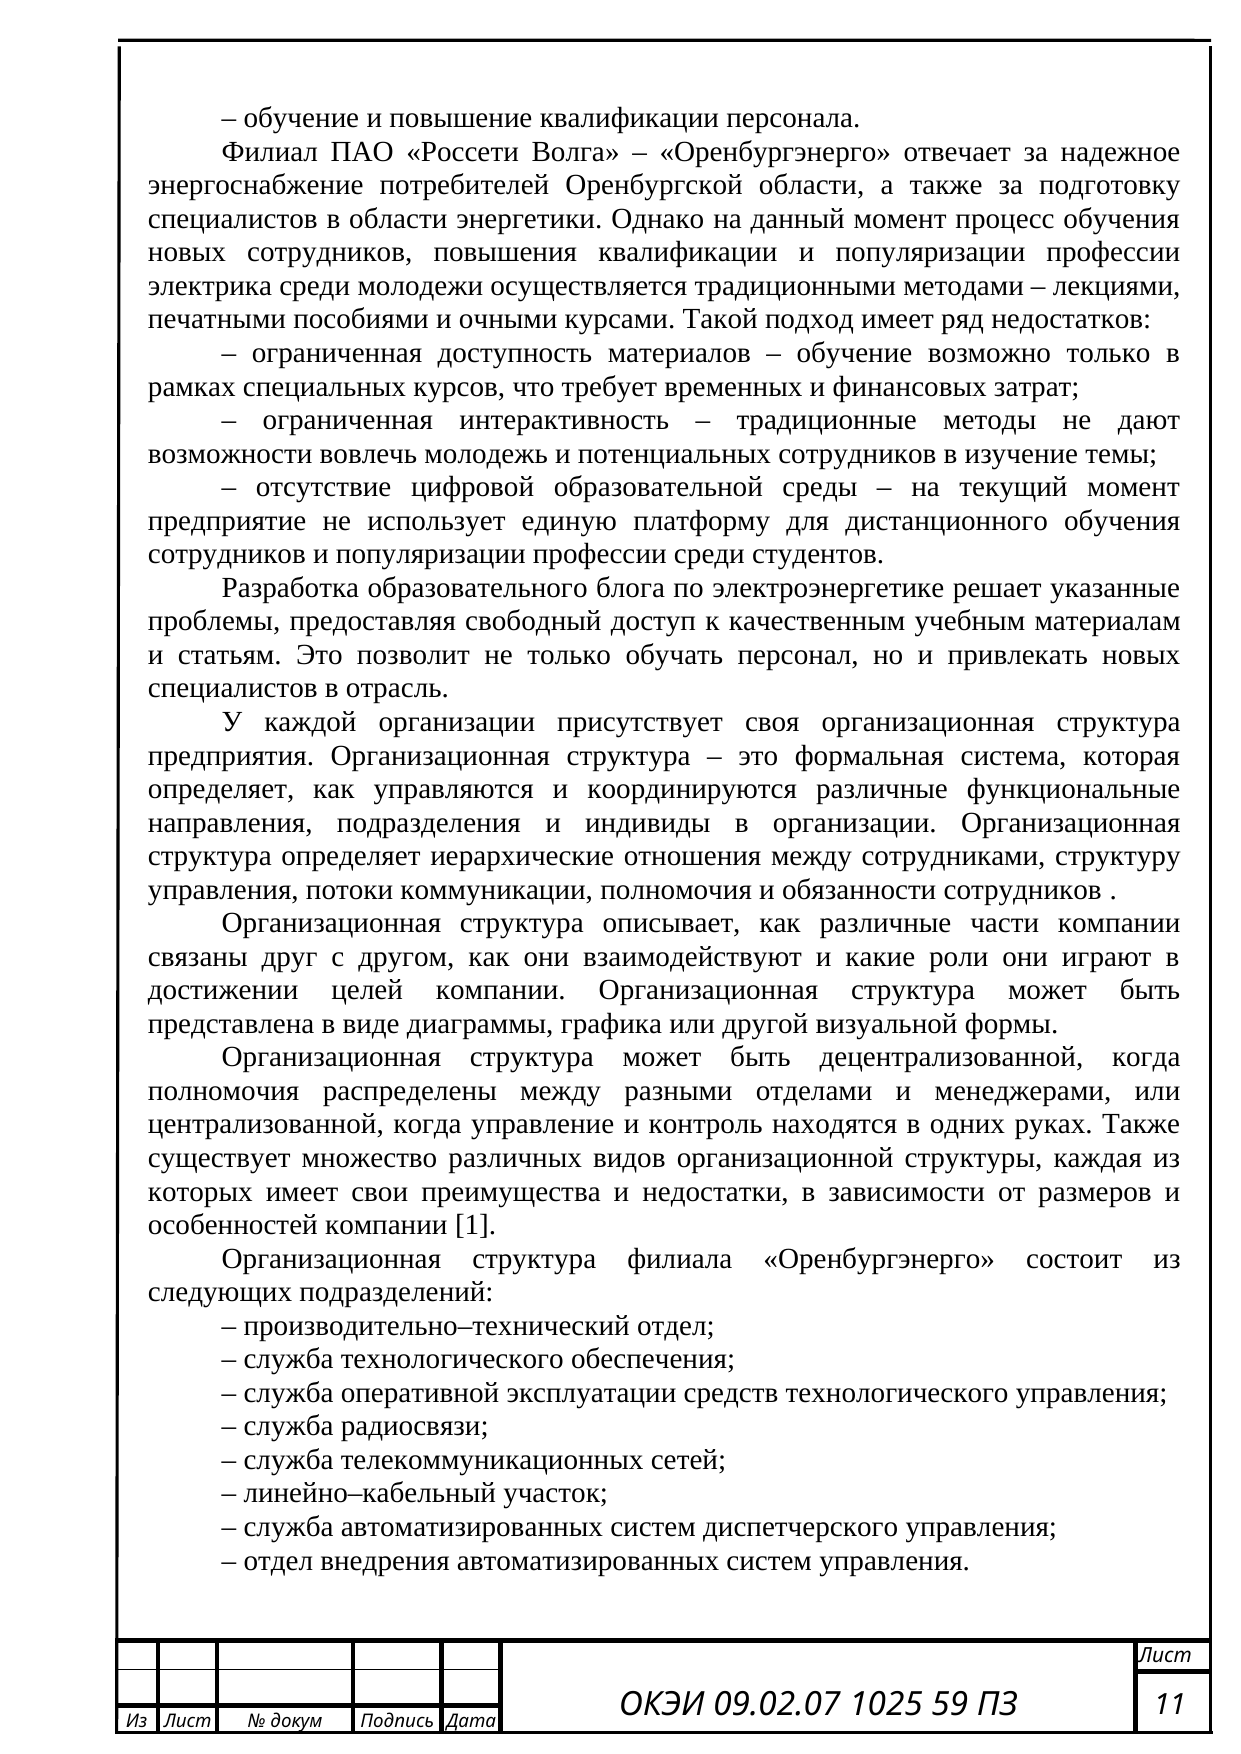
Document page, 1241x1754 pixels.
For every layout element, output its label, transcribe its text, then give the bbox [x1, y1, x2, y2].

text Филиал ПАО «Россети Волга» – «Оренбургэнерго» отвечает за надежное энергоснабжение потребителей Оренбургской области, а также за подготовку специалистов в области энергетики. Однако на данный момент процесс обучения новых сотрудников, повышения квалификации и популяризации профессии электрика среди молодежи осуществляется традиционными методами – лекциями, печатными пособиями и очными курсами. Такой подход имеет ряд недостатков: [148, 134, 1181, 335]
text – ограниченная интерактивность – традиционные методы не дают возможности вовлечь молодежь и потенциальных сотрудников в изучение темы; [148, 402, 1181, 469]
text Организационная структура описывает, как различные части компании связаны друг с другом, как они взаимодействуют и какие роли они играют в достижении целей компании. Организационная структура может быть представлена в виде диаграммы, графика или другой визуальной формы. [148, 905, 1181, 1039]
text Организационная структура может быть децентрализованной, когда полномочия распределены между разными отделами и менеджерами, или централизованной, когда управление и контроль находятся в одних руках. Также существует множество различных видов организационной структуры, каждая из которых имеет свои преимущества и недостатки, в зависимости от размеров и особенностей компании [1]. [148, 1039, 1181, 1241]
text У каждой организации присутствует своя организационная структура предприятия. Организационная структура – это формальная система, которая определяет, как управляются и координируются различные функциональные направления, подразделения и индивиды в организации. Организационная структура определяет иерархические отношения между сотрудниками, структуру управления, потоки коммуникации, полномочия и обязанности сотрудников . [148, 704, 1181, 905]
text – отдел внедрения автоматизированных систем управления. [148, 1543, 1181, 1576]
text – производительно–технический отдел; [148, 1308, 1181, 1341]
text – отсутствие цифровой образовательной среды – на текущий момент предприятие не использует единую платформу для дистанционного обучения сотрудников и популяризации профессии среди студентов. [148, 469, 1181, 570]
text – служба радиосвязи; [148, 1408, 1181, 1442]
text – линейно–кабельный участок; [148, 1476, 1181, 1509]
text Организационная структура филиала «Оренбургэнерго» состоит из следующих подразделений: [148, 1241, 1181, 1308]
text – служба оперативной эксплуатации средств технологического управления; [148, 1375, 1181, 1408]
text – обучение и повышение квалификации персонала. [148, 100, 1181, 134]
text – служба автоматизированных систем диспетчерского управления; [148, 1509, 1181, 1543]
text – ограниченная доступность материалов – обучение возможно только в рамках специальных курсов, что требует временных и финансовых затрат; [148, 335, 1181, 402]
text Разработка образовательного блога по электроэнергетике решает указанные проблемы, предоставляя свободный доступ к качественным учебным материалам и статьям. Это позволит не только обучать персонал, но и привлекать новых специалистов в отрасль. [148, 570, 1181, 704]
text – служба телекоммуникационных сетей; [148, 1442, 1181, 1476]
text – служба технологического обеспечения; [148, 1341, 1181, 1375]
